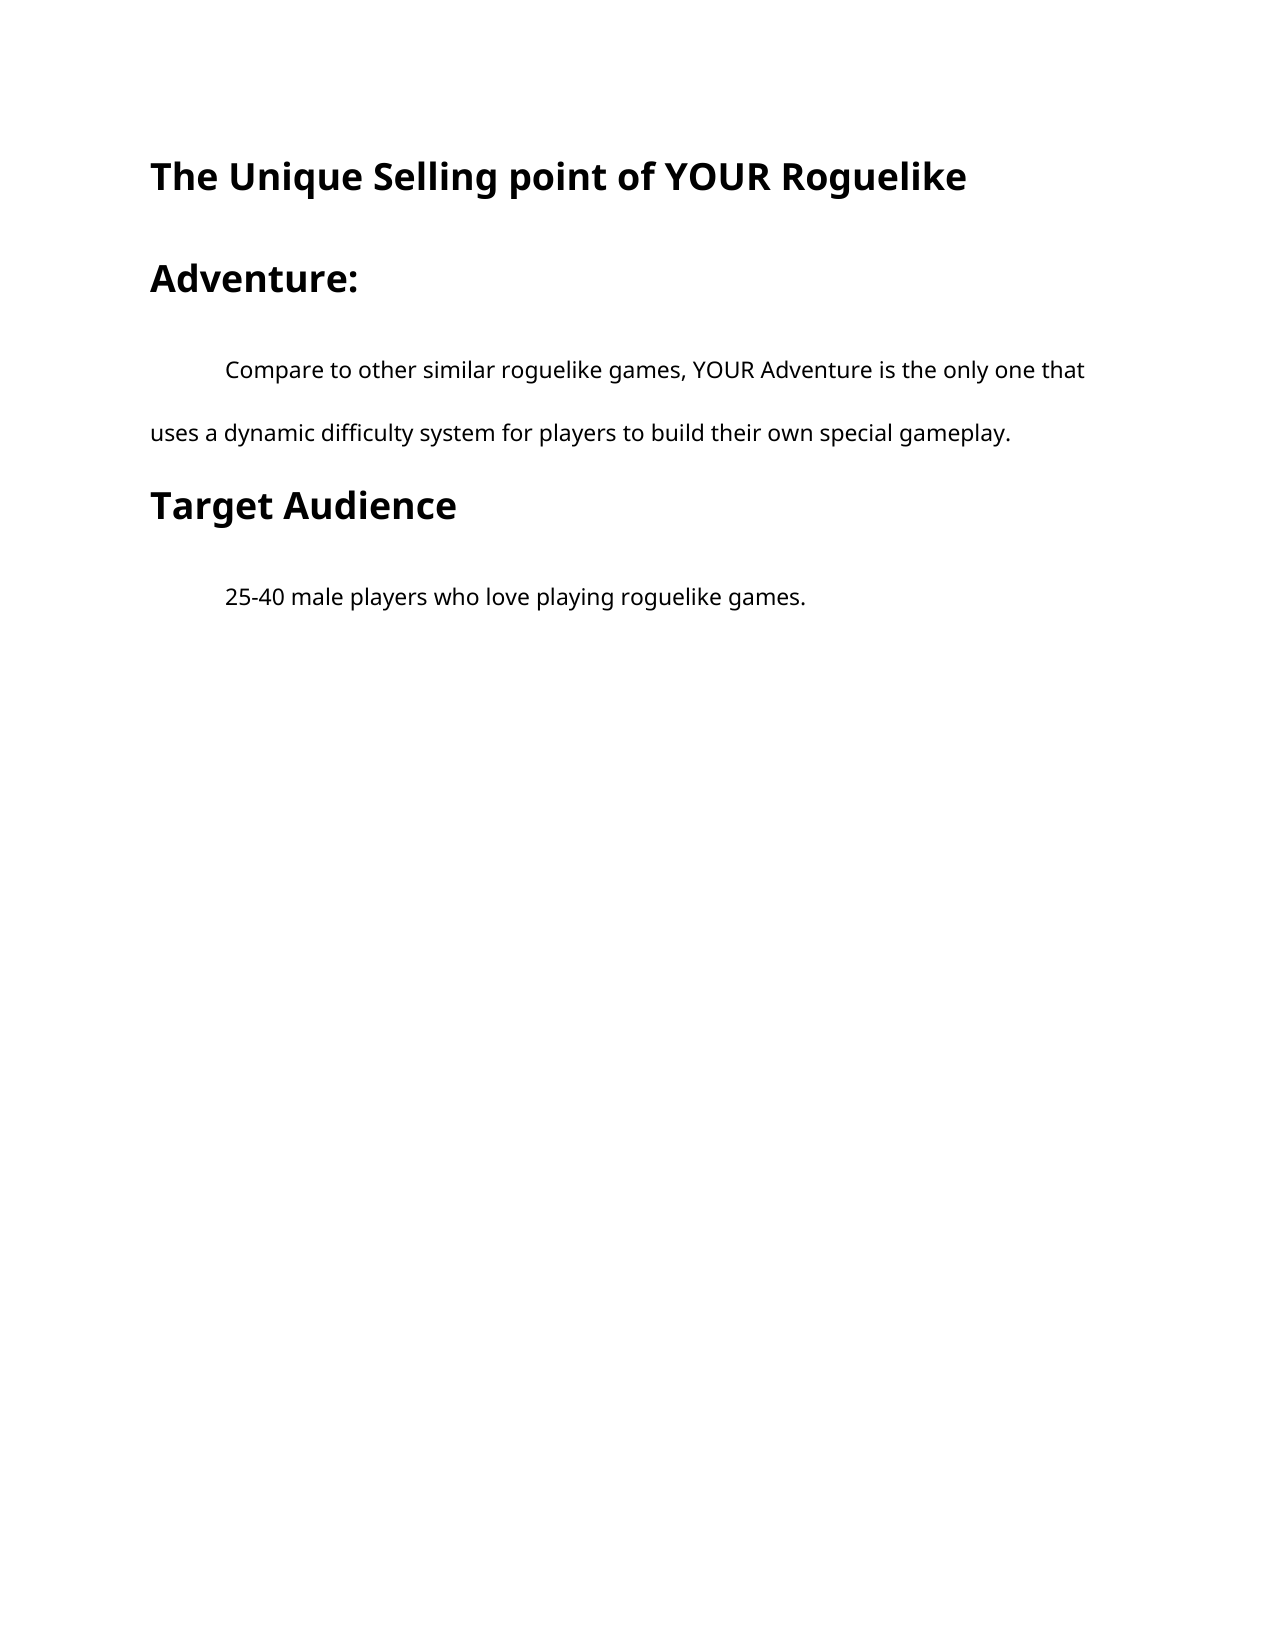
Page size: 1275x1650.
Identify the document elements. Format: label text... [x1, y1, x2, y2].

text Compare to other similar roguelike games, YOUR Adventure is the only one that uses a dynamic difficulty system for players to build their own special gameplay. [150, 354, 1125, 448]
text 25-40 male players who love playing roguelike games. [150, 581, 1125, 612]
text The Unique Selling point of YOUR Roguelike Adventure: [150, 150, 1125, 303]
text Target Audience [150, 479, 1125, 530]
